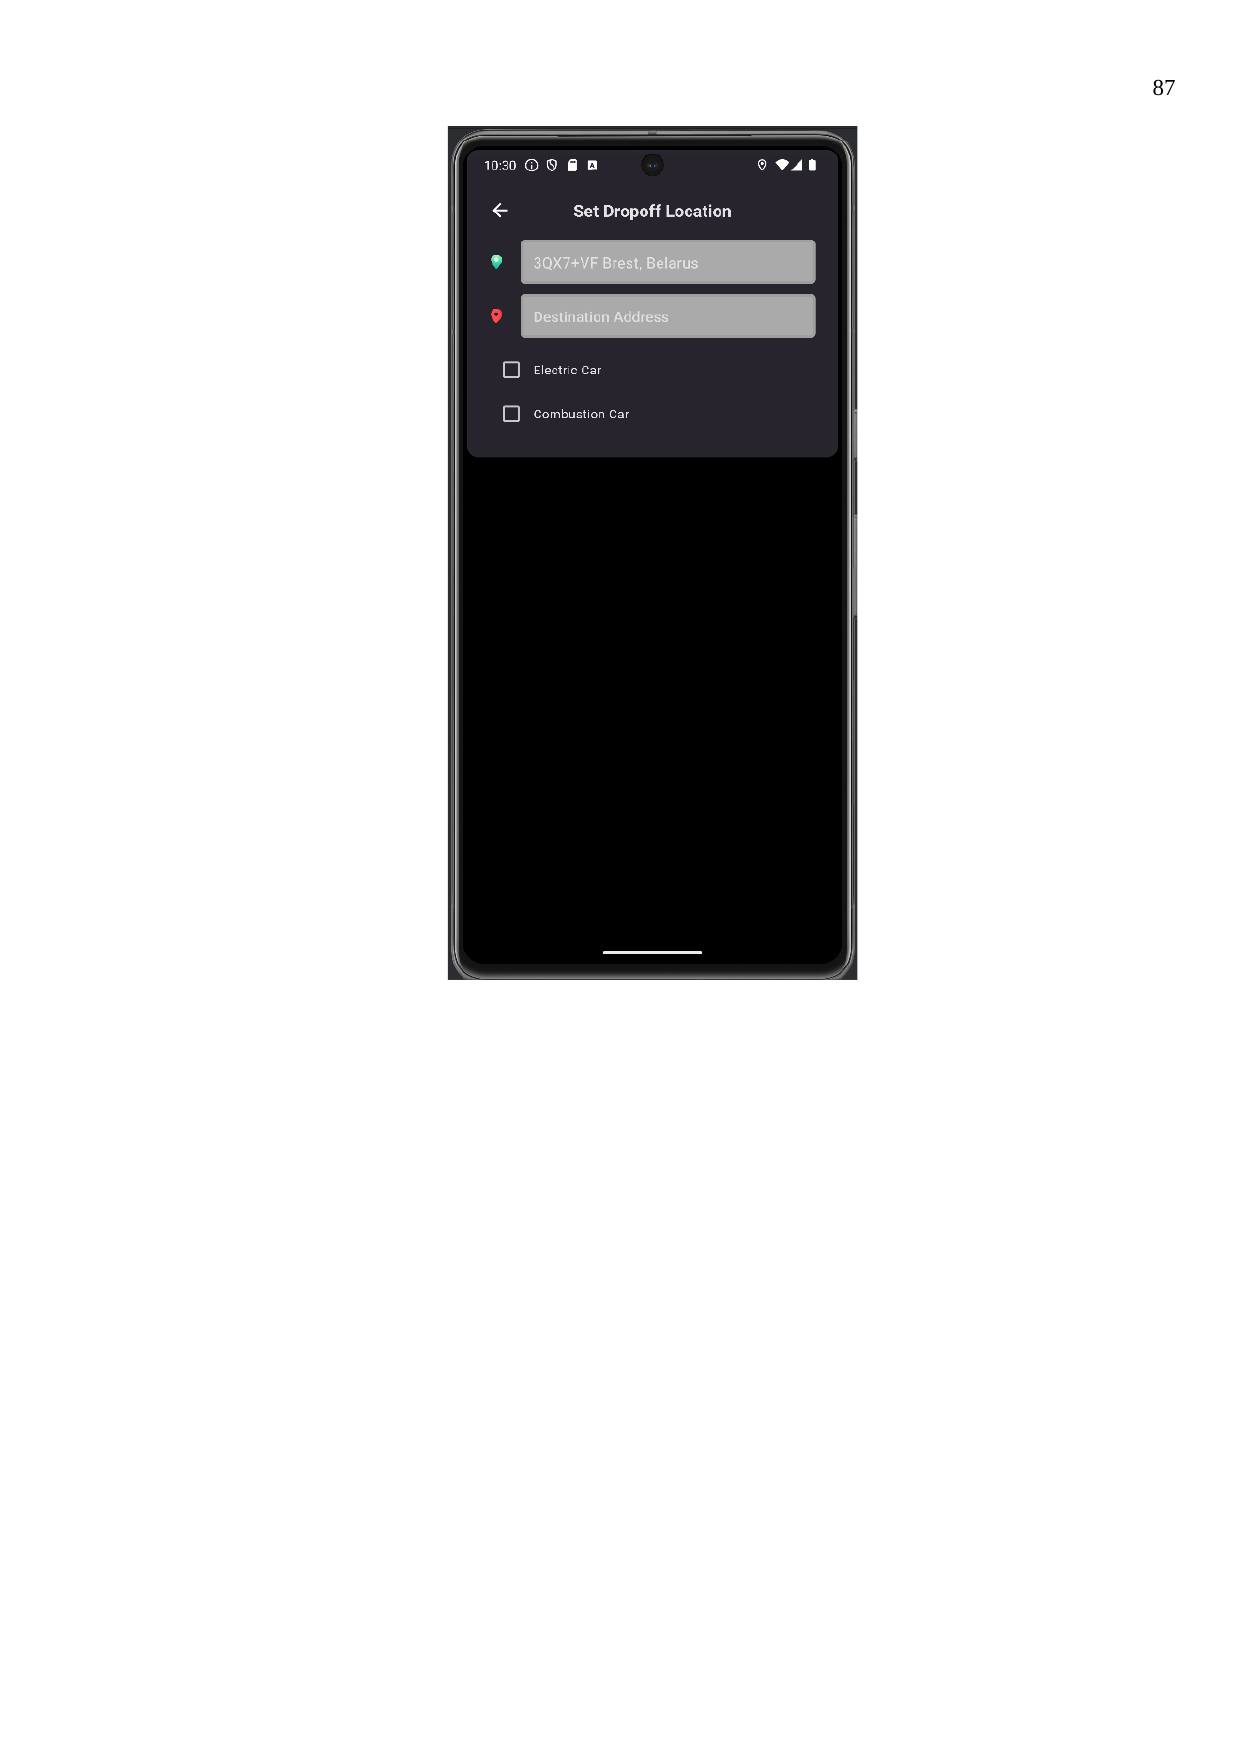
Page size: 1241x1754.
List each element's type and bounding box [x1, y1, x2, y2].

picture [447, 126, 858, 980]
